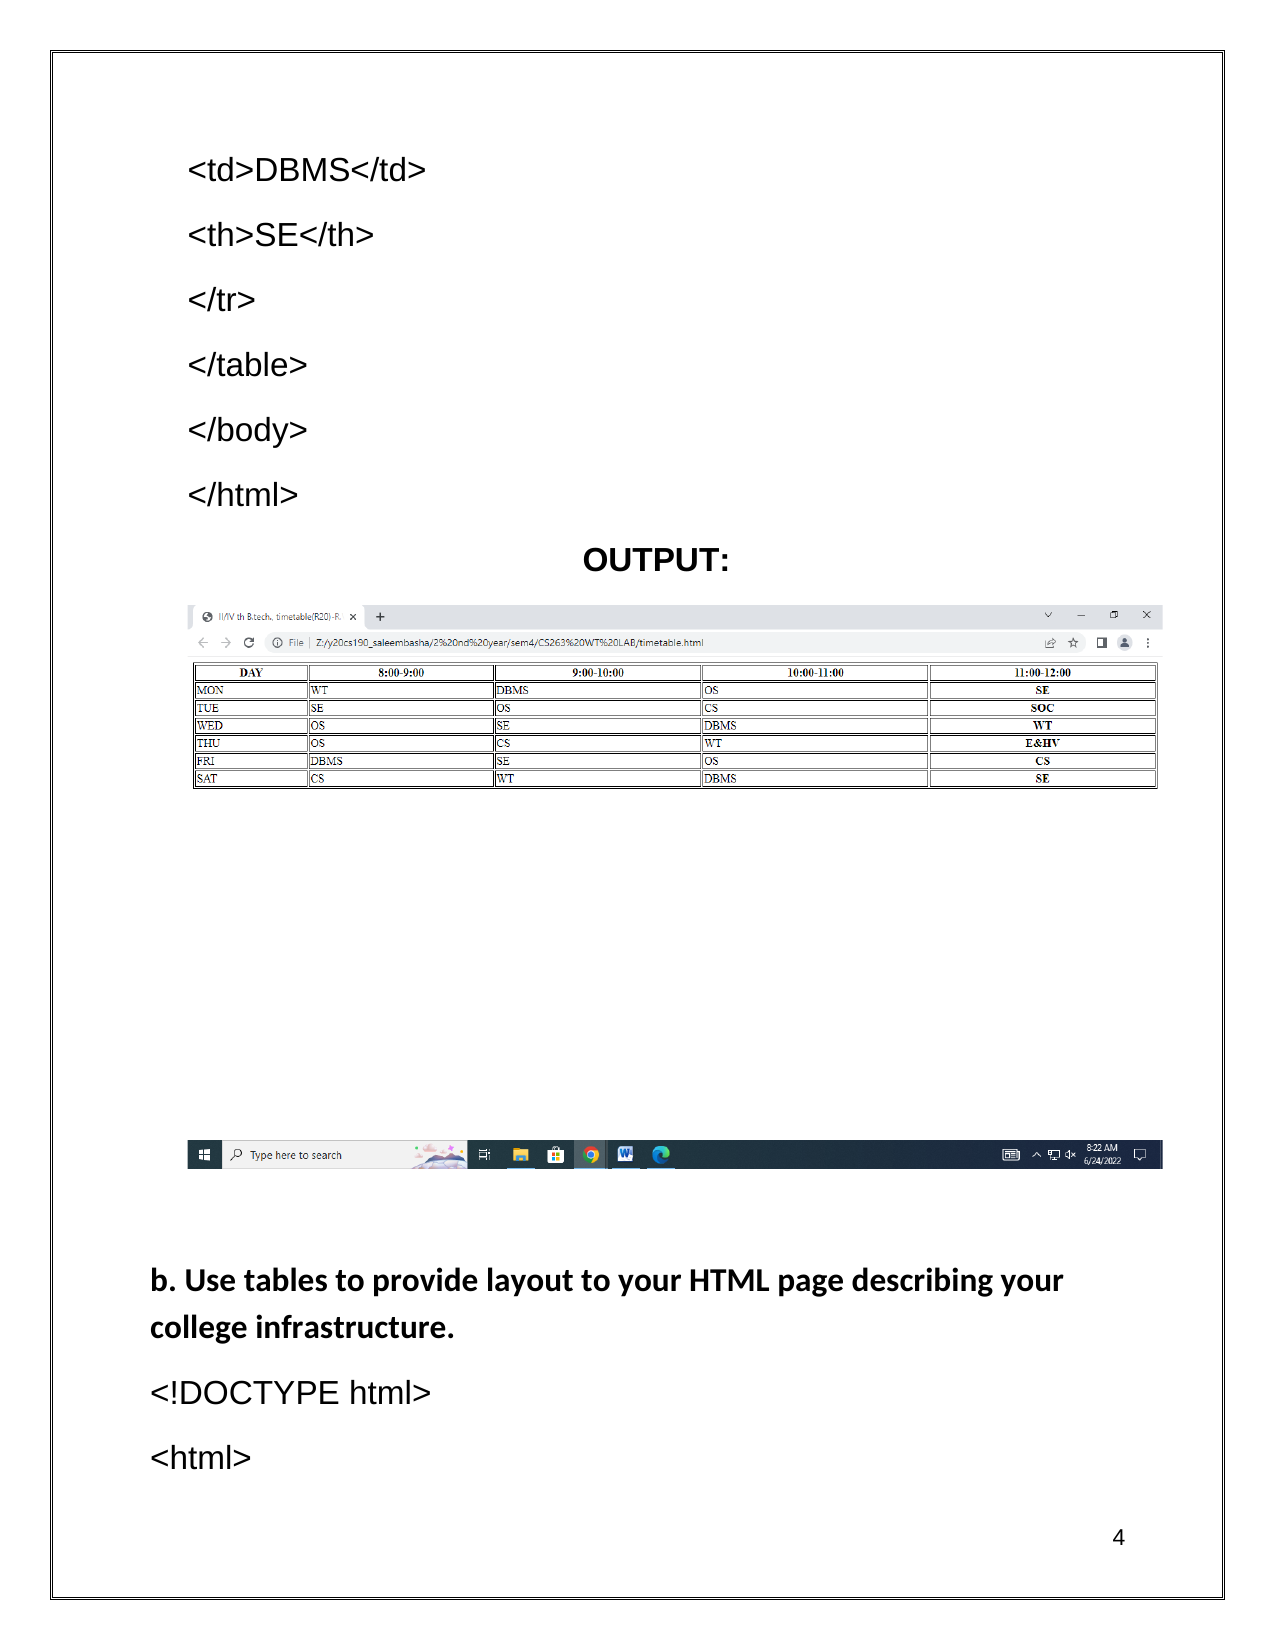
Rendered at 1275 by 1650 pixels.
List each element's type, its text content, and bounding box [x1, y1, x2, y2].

text <html> [150, 1438, 1125, 1477]
text </table> [187, 345, 1125, 383]
text </tr> [187, 280, 1125, 318]
text <!DOCTYPE html> [150, 1373, 1125, 1412]
text </html> [187, 475, 1125, 513]
text OUTPUT: [187, 540, 1125, 578]
text <td>DBMS</td> [187, 150, 1125, 188]
text </body> [187, 410, 1125, 448]
text b. Use tables to provide layout to your HTML page describing your college infrastructure. [150, 1259, 1125, 1347]
text <th>SE</th> [187, 215, 1125, 253]
picture [187, 605, 1163, 1169]
